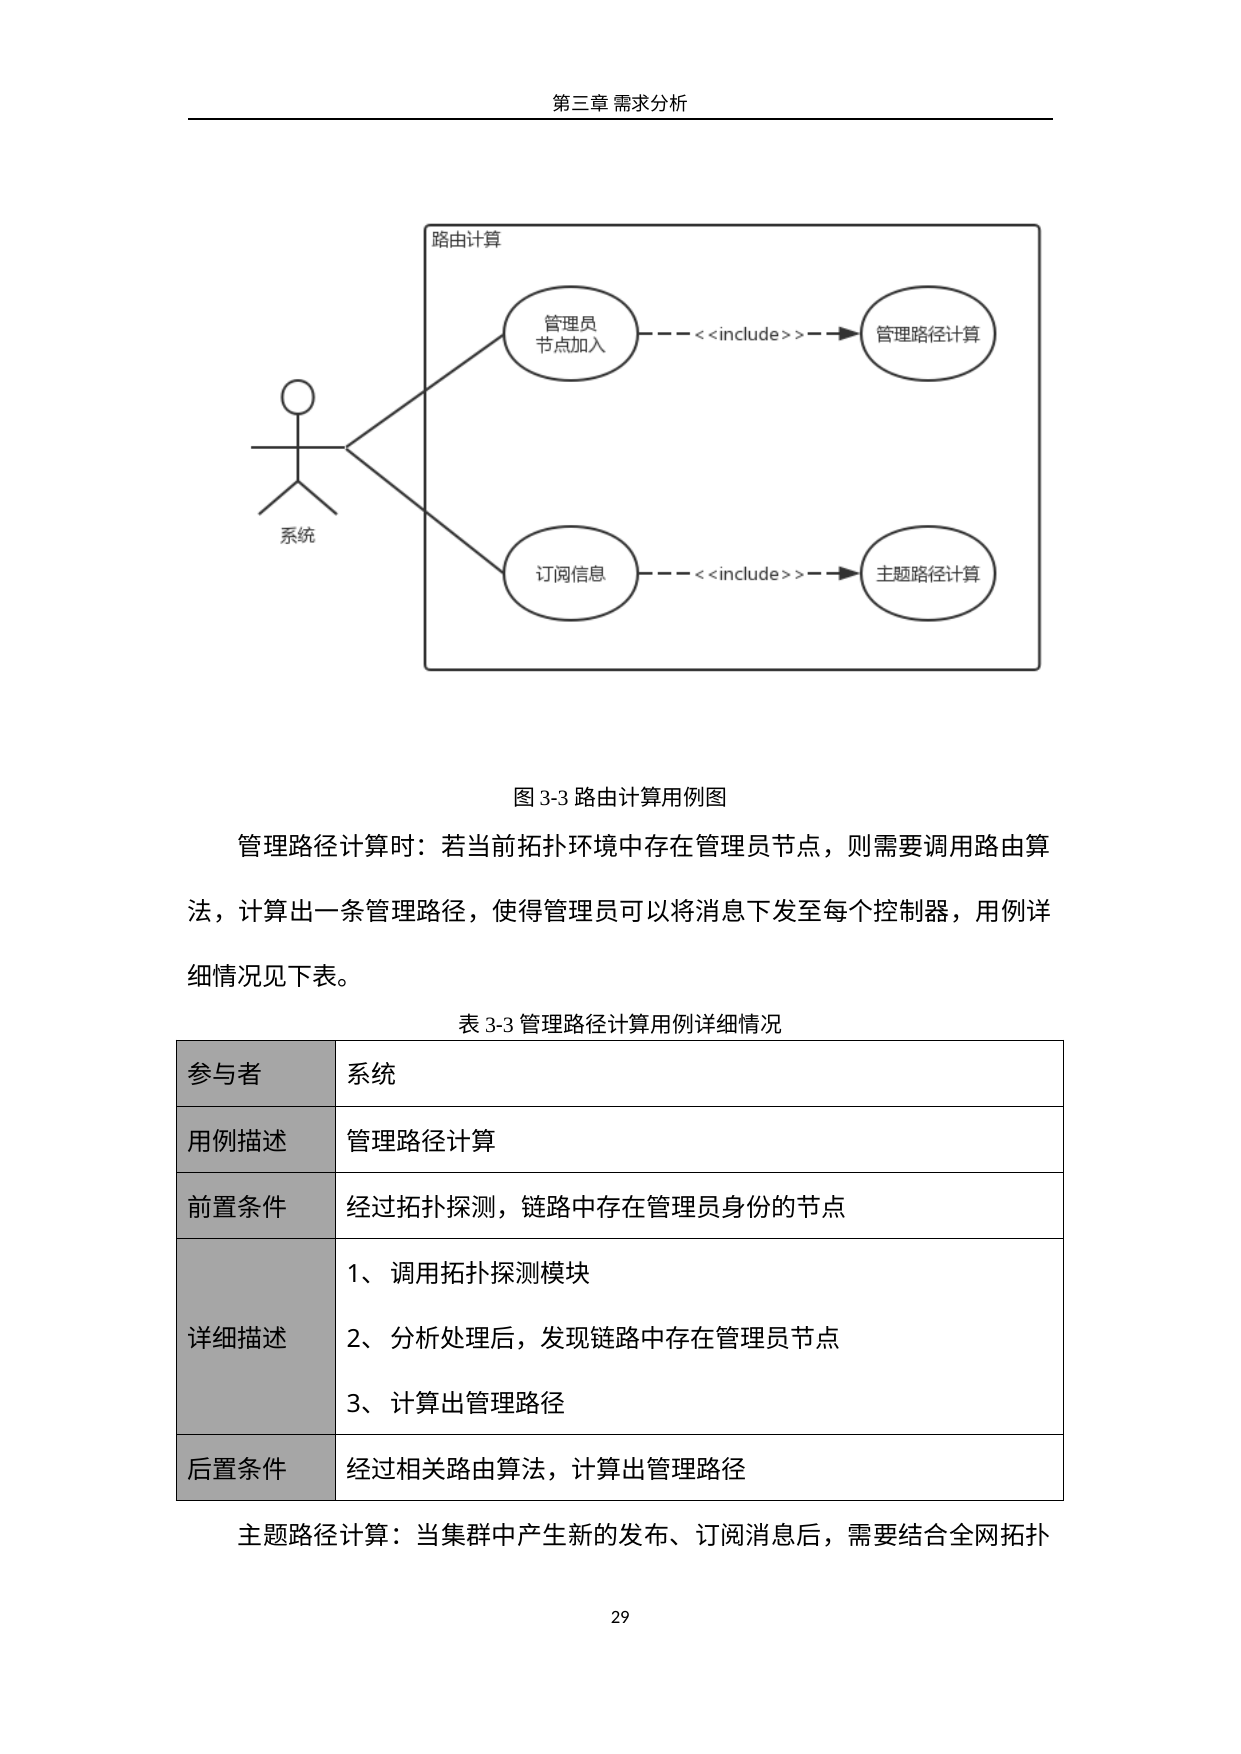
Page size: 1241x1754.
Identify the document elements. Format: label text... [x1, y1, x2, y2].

picture [187, 162, 1121, 753]
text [187, 1501, 1053, 1566]
table_header 参与者 [177, 1041, 335, 1106]
text 表3-3 管理路径计算用例详细情况 [187, 1007, 1053, 1039]
table_cell 前置条件 [177, 1173, 335, 1238]
table_cell 详细描述 [177, 1239, 335, 1434]
table_cell 调用拓扑探测模块 分析处理后，发现链路中存在管理员节点 计算出管理路径 [336, 1239, 1063, 1434]
table_cell 经过拓扑探测，链路中存在管理员身份的节点 [336, 1173, 1063, 1238]
text 管理路径计算时：若当前拓扑环境中存在管理员节点，则需要调用路由算法，计算出一条管理路径，使得管理员可以将消息下发至每个控制器，用例详细情况见下表。 [187, 812, 1053, 1007]
text 图3-3 路由计算用例图 [187, 779, 1053, 812]
table_header 系统 [336, 1041, 1063, 1106]
table_cell 用例描述 [177, 1107, 335, 1172]
table_cell 管理路径计算 [336, 1107, 1063, 1172]
table_cell 经过相关路由算法，计算出管理路径 [336, 1435, 1063, 1500]
table_cell 后置条件 [177, 1435, 335, 1500]
